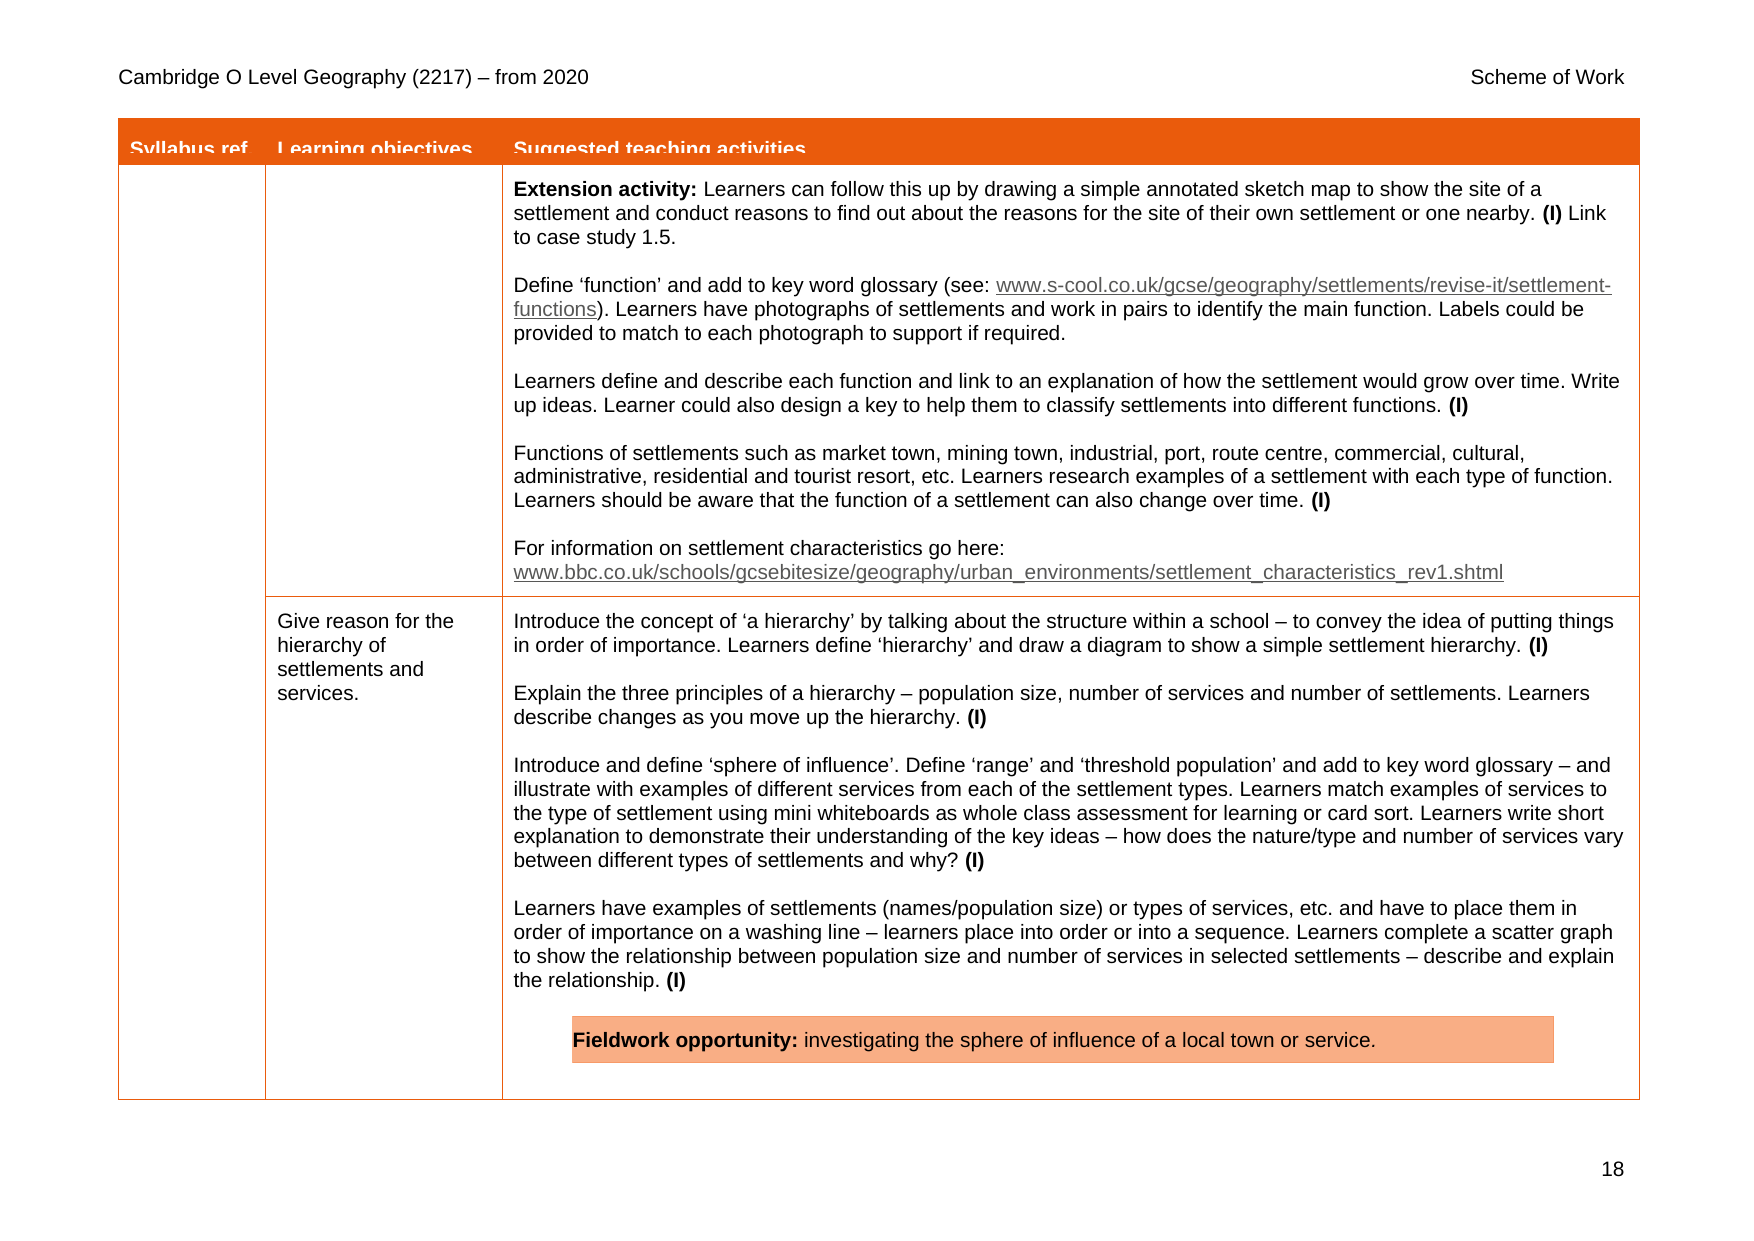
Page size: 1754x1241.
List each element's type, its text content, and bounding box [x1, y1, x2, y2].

table_header Syllabus ref. [119, 119, 265, 164]
table_header Suggested teaching activities [503, 119, 1639, 164]
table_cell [503, 165, 1639, 596]
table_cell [266, 165, 502, 596]
table_header Learning objectives [266, 119, 502, 164]
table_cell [266, 597, 502, 1098]
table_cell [503, 597, 1639, 1098]
